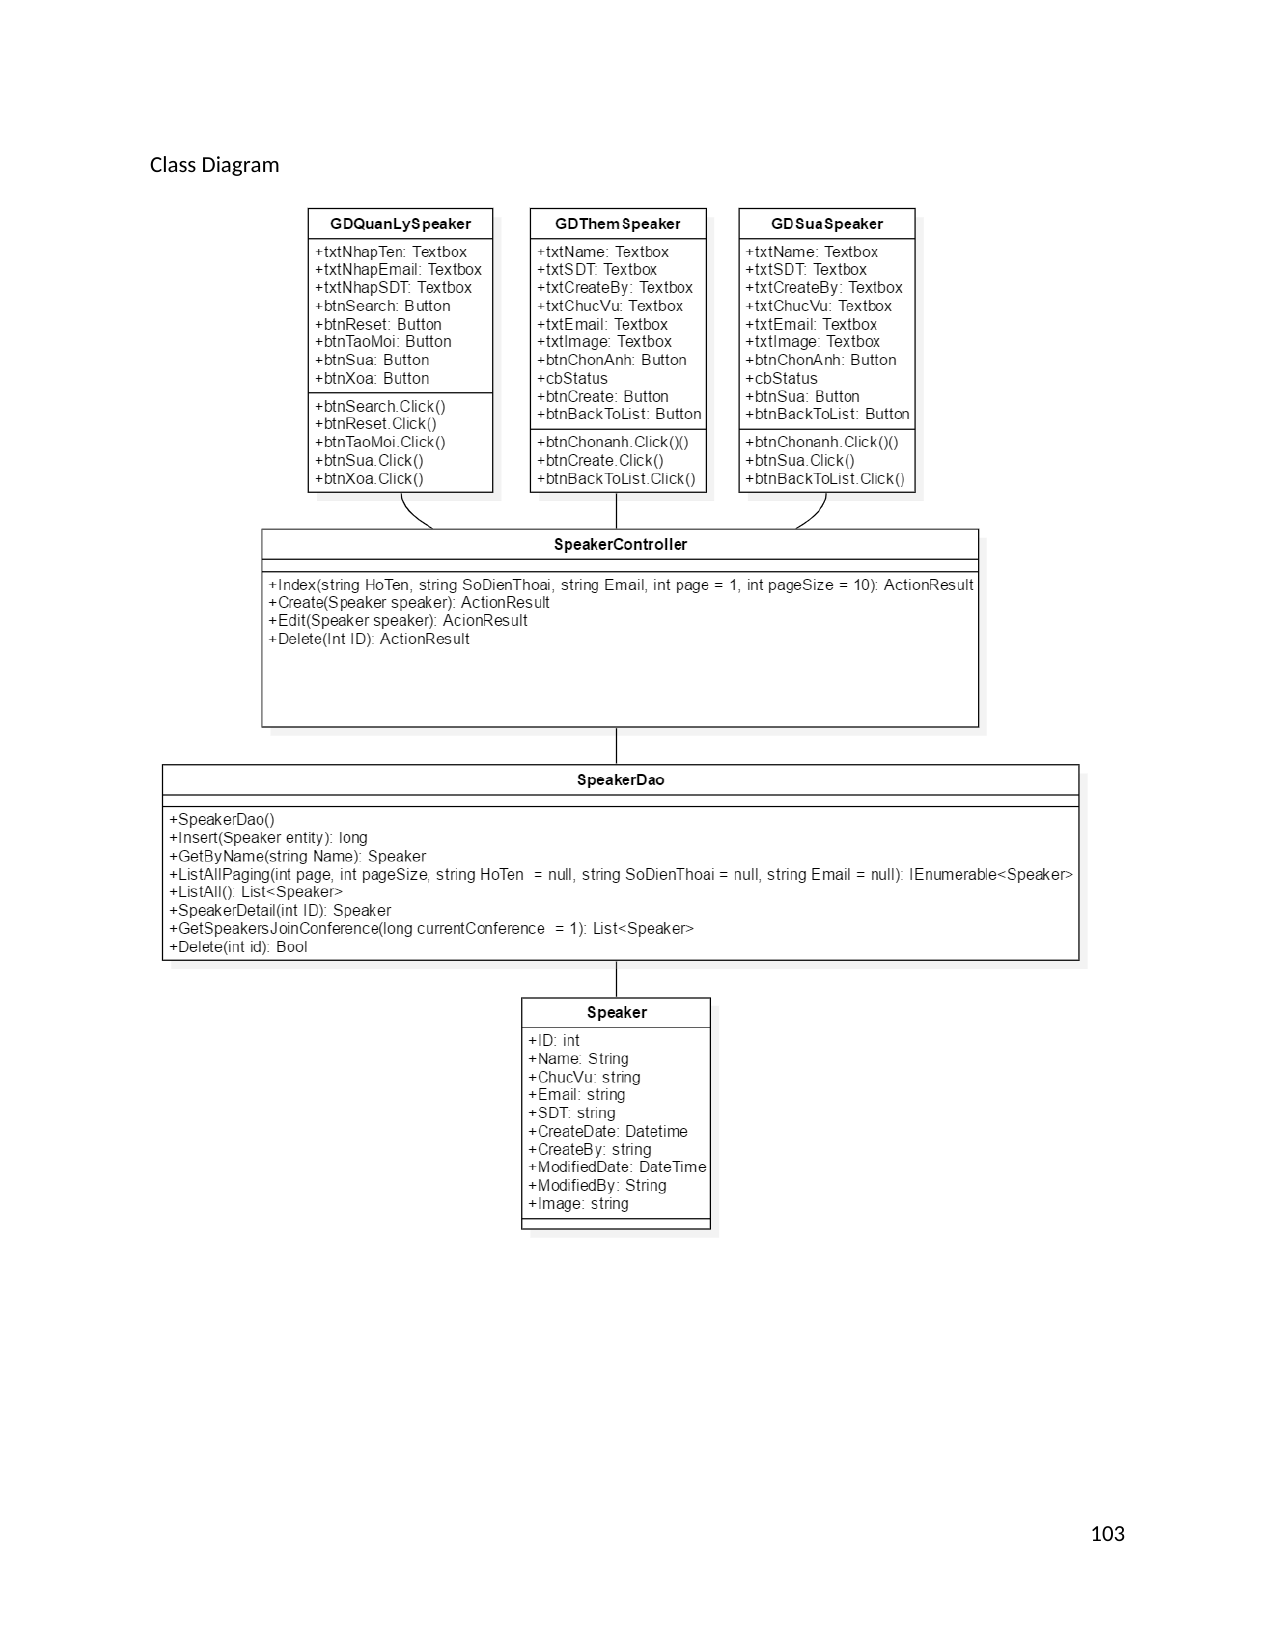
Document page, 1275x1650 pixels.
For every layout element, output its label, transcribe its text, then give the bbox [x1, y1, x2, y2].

text Class Diagram [150, 150, 1125, 178]
picture [150, 196, 1125, 1277]
